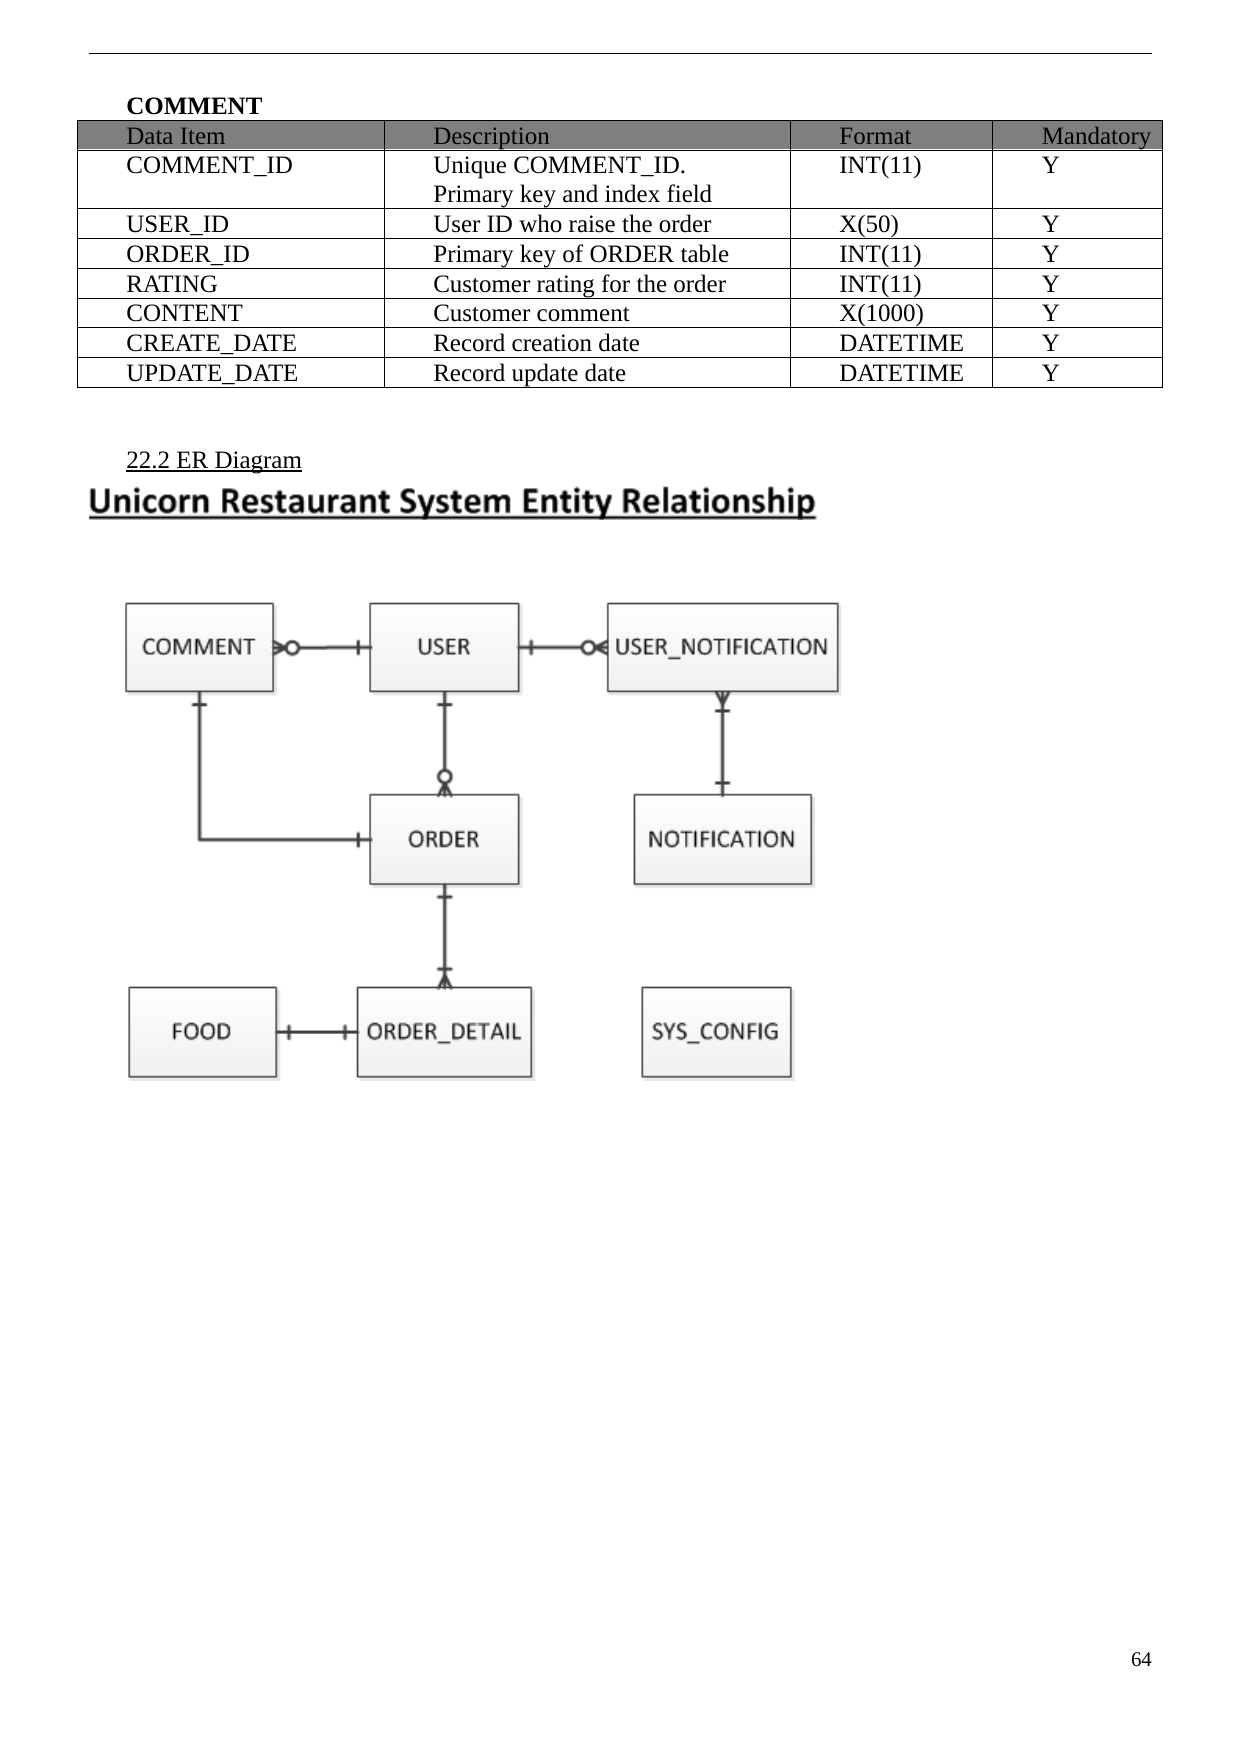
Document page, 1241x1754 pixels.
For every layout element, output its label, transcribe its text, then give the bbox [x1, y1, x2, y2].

table_cell Primary key of ORDER table [385, 239, 790, 268]
table_cell Y [993, 151, 1162, 208]
table_cell INT(11) [791, 239, 992, 268]
table_cell Y [993, 239, 1162, 268]
table_cell Y [993, 209, 1162, 238]
table_header Description [385, 121, 790, 149]
table_cell COMMENT_ID [78, 151, 384, 208]
table_cell User ID who raise the order [385, 209, 790, 238]
table_cell Customer rating for the order [385, 269, 790, 297]
table_cell X(50) [791, 209, 992, 238]
table_cell Record update date [385, 358, 790, 387]
table_cell Record creation date [385, 328, 790, 357]
table_cell RATING [78, 269, 384, 297]
table_cell Y [993, 358, 1162, 387]
table_cell Customer comment [385, 299, 790, 327]
table_cell Unique COMMENT_ID. Primary key and index field [385, 151, 790, 208]
table_header Format [791, 121, 992, 149]
table_cell Y [993, 269, 1162, 297]
table_header Mandatory [993, 121, 1162, 149]
table_cell X(1000) [791, 299, 992, 327]
text 22.2 ER Diagram [126, 445, 1152, 474]
table_cell ORDER_ID [78, 239, 384, 268]
table_header Data Item [78, 121, 384, 149]
table_cell CONTENT [78, 299, 384, 327]
picture [88, 474, 842, 1081]
table_cell DATETIME [791, 358, 992, 387]
table_cell INT(11) [791, 269, 992, 297]
text COMMENT [126, 91, 1152, 120]
table_cell DATETIME [791, 328, 992, 357]
table_cell CREATE_DATE [78, 328, 384, 357]
table_cell INT(11) [791, 151, 992, 208]
table_cell Y [993, 328, 1162, 357]
table_cell Y [993, 299, 1162, 327]
table_cell UPDATE_DATE [78, 358, 384, 387]
table_cell USER_ID [78, 209, 384, 238]
